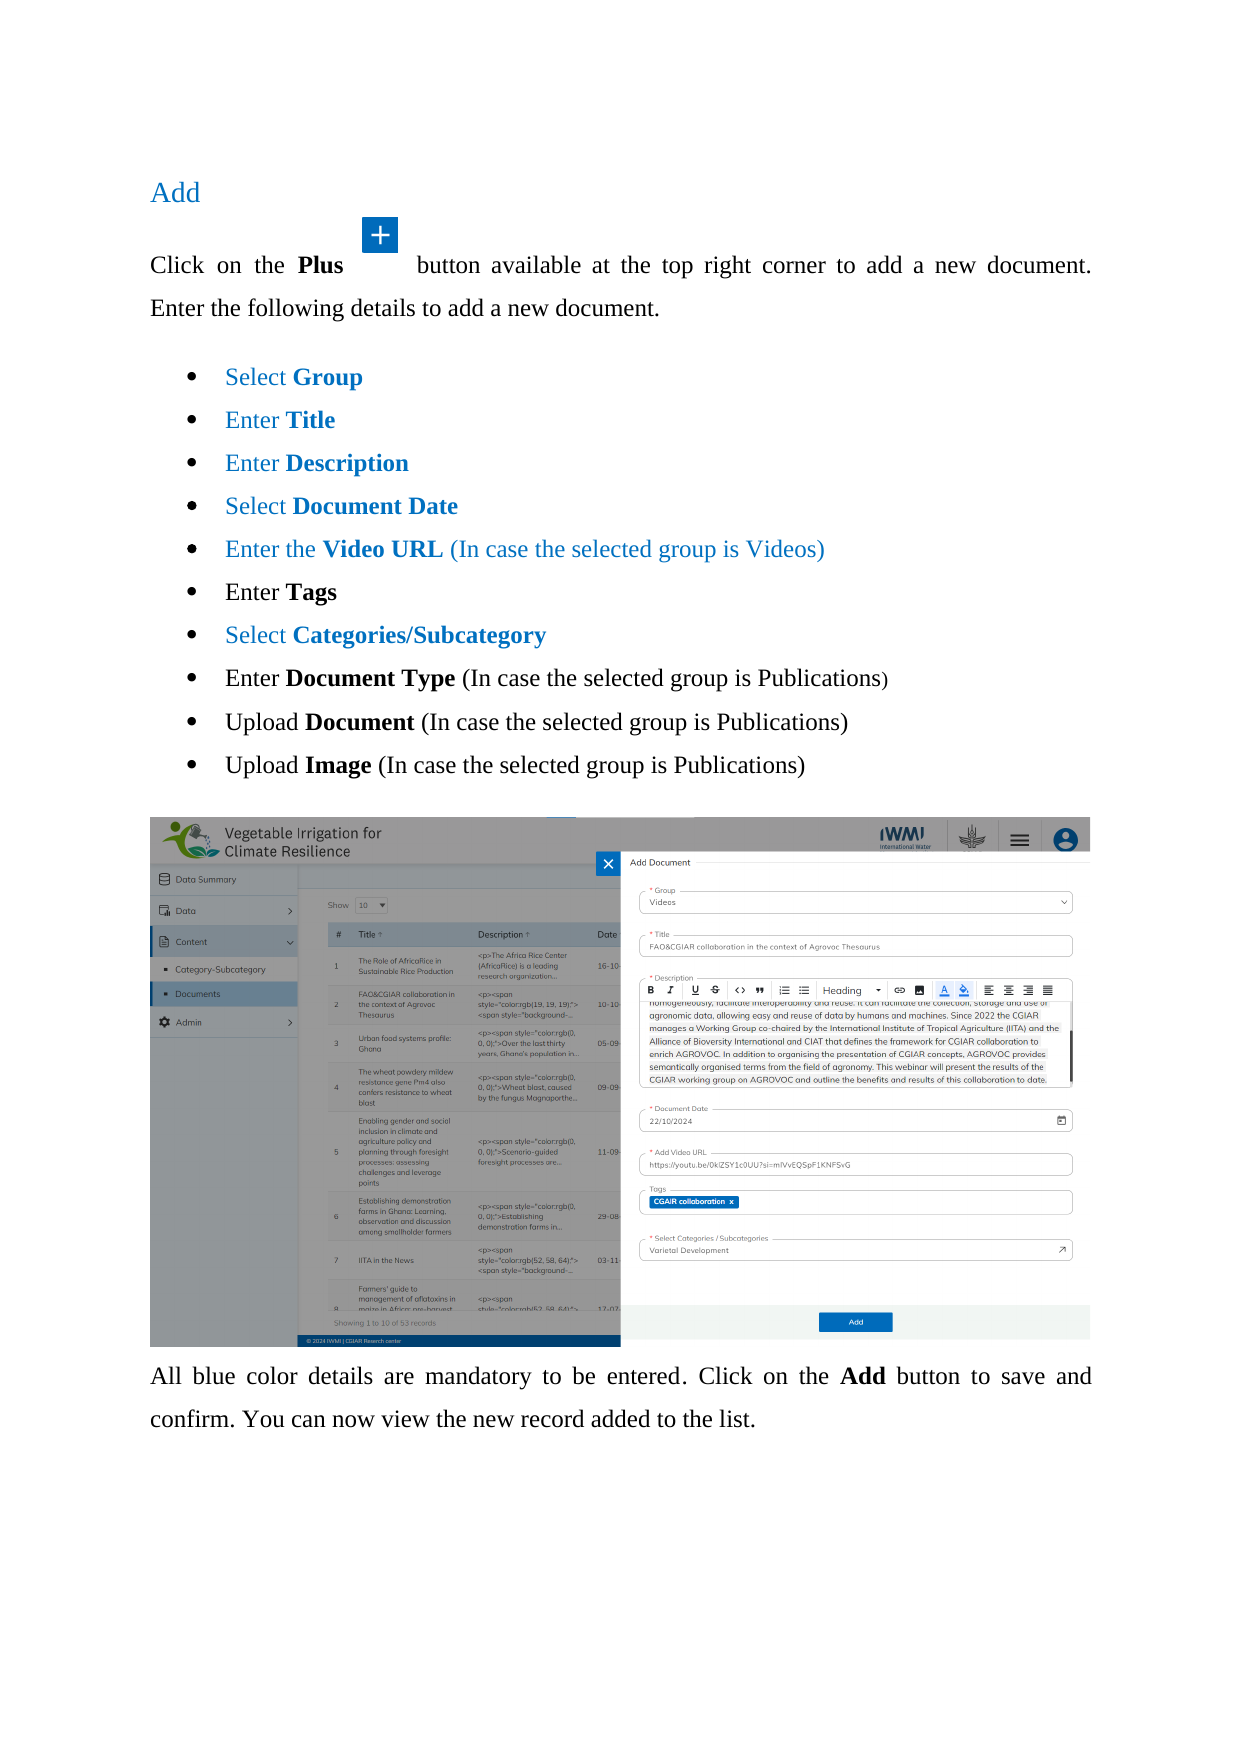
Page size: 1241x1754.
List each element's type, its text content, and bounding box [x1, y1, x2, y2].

list Upload Image (In case the selected group is Publications) [187, 750, 1093, 778]
list Select Group [187, 362, 1093, 390]
list Upload Document (In case the selected group is Publications) [187, 707, 1093, 735]
list Select Document Date [187, 491, 1093, 520]
picture [362, 217, 398, 253]
subtitle Add [150, 175, 1093, 208]
list Enter Title [187, 405, 1093, 433]
picture [150, 817, 1091, 1347]
list Enter Description [187, 448, 1093, 477]
list Enter Document Type (In case the selected group is Publications) [187, 663, 1093, 692]
list Enter Tags [187, 577, 1093, 606]
text Click on the Plus button available at the top right corner to add a new document. Enter the following details to add a new document. [150, 250, 1093, 322]
list Select Categories/Subcategory [187, 620, 1093, 649]
list Enter the Video URL (In case the selected group is Videos) [187, 534, 1093, 563]
